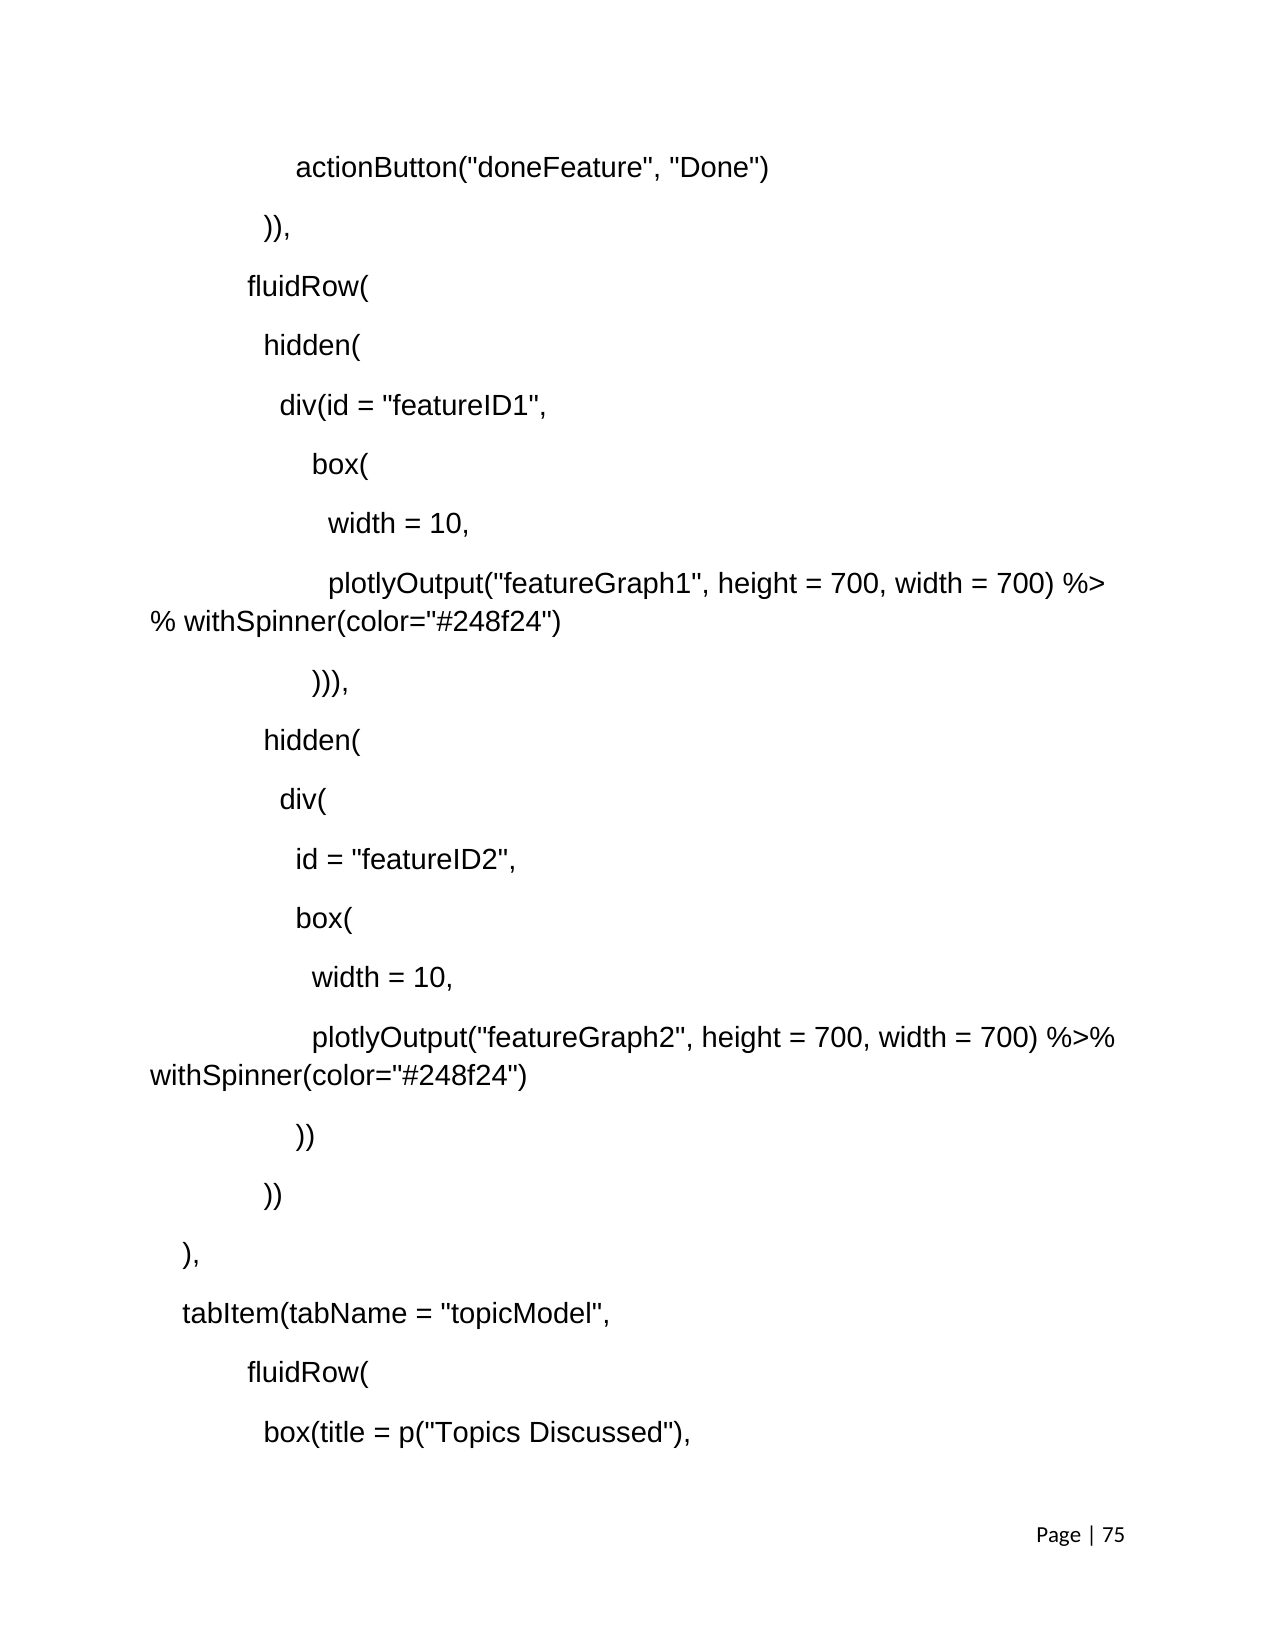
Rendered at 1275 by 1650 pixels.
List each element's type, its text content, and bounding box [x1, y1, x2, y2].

text ), [150, 1236, 1125, 1270]
text div( [150, 782, 1125, 816]
text actionButton("doneFeature", "Done") [150, 150, 1125, 183]
text )) [150, 1177, 1125, 1211]
text div(id = "featureID1", [150, 387, 1125, 421]
text hidden( [150, 723, 1125, 756]
text )) [150, 1118, 1125, 1151]
text width = 10, [150, 960, 1125, 994]
text plotlyOutput("featureGraph1", height = 700, width = 700) %>% withSpinner(color="#248f24") [150, 566, 1125, 638]
text plotlyOutput("featureGraph2", height = 700, width = 700) %>% withSpinner(color="#248f24") [150, 1020, 1125, 1092]
text box( [150, 447, 1125, 480]
text width = 10, [150, 506, 1125, 540]
text hidden( [150, 328, 1125, 362]
text ))), [150, 663, 1125, 697]
text fluidRow( [150, 1355, 1125, 1389]
text box( [150, 901, 1125, 934]
text )), [150, 209, 1125, 243]
text fluidRow( [150, 269, 1125, 302]
text box(title = p("Topics Discussed"), [150, 1414, 1125, 1448]
text tabItem(tabName = "topicModel", [150, 1296, 1125, 1329]
text id = "featureID2", [150, 842, 1125, 875]
